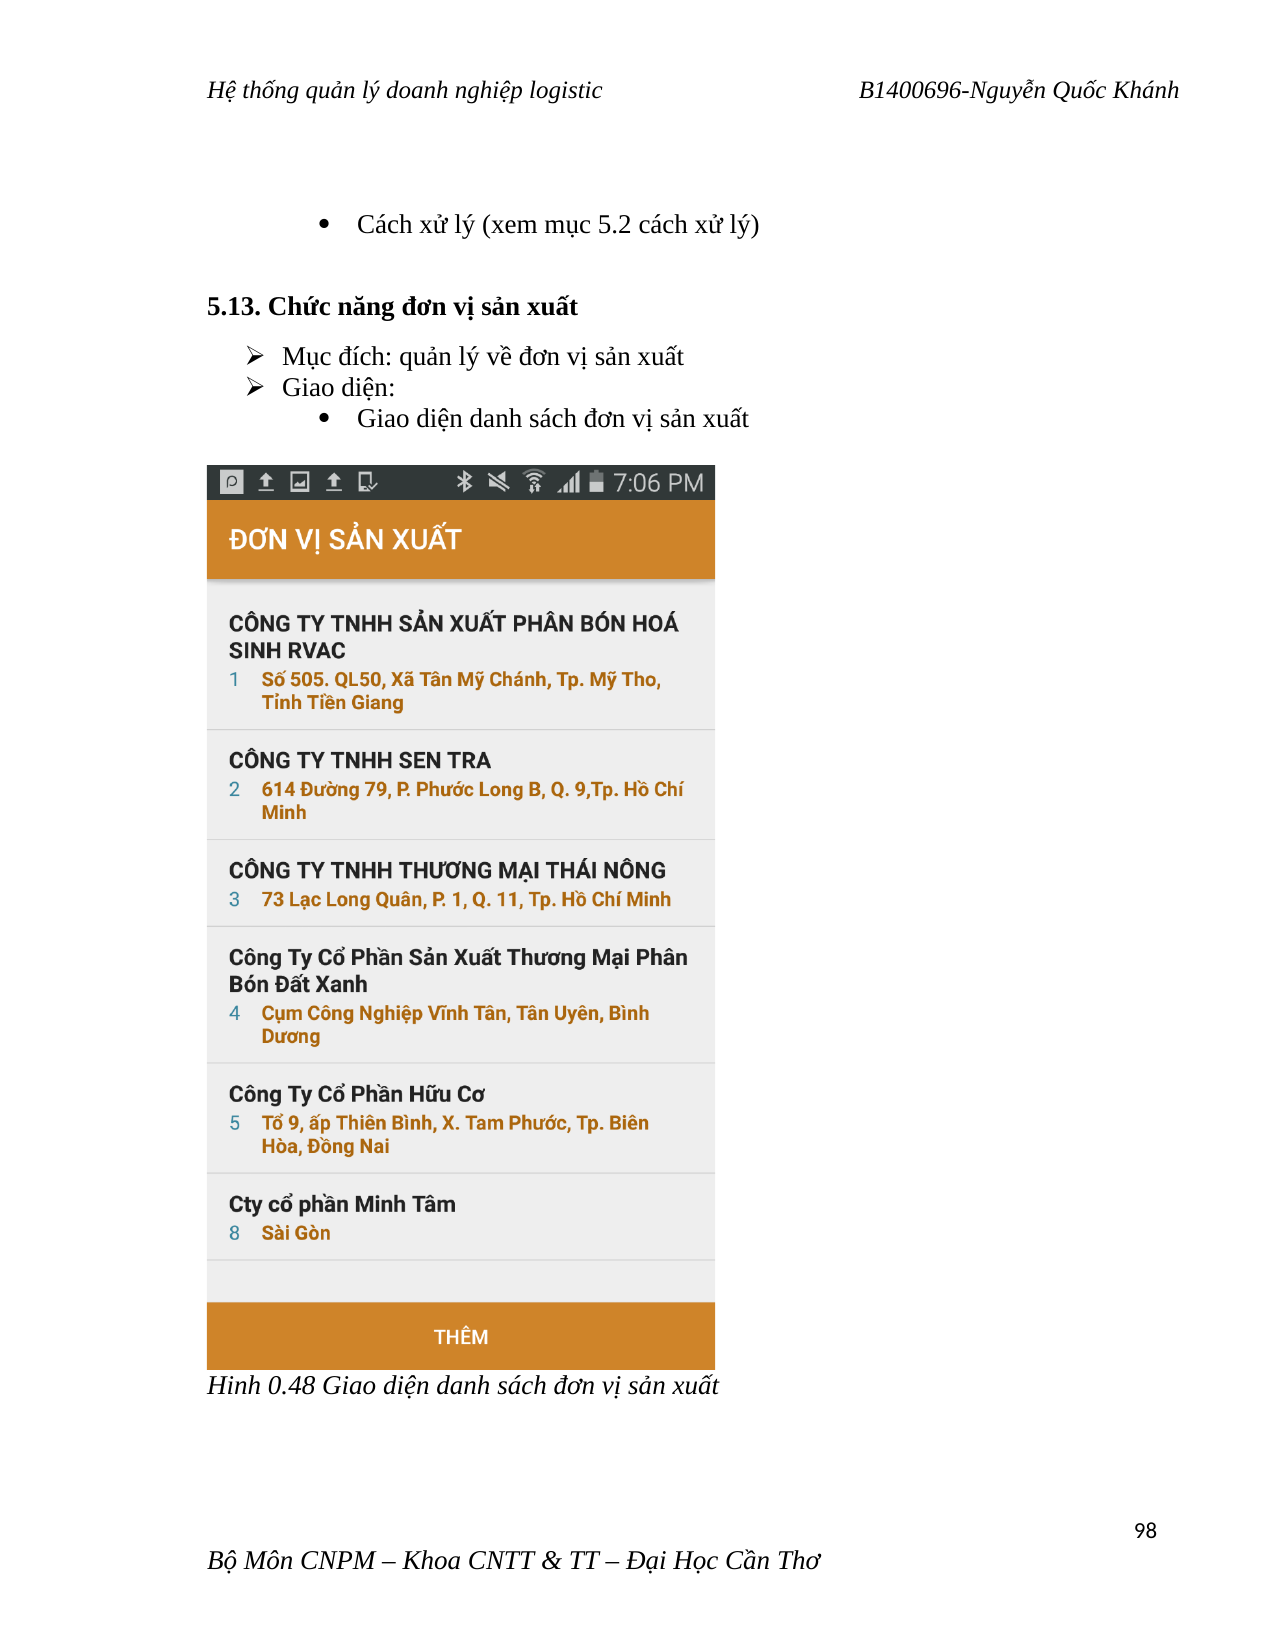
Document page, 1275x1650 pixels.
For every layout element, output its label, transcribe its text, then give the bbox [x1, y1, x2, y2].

list Mục đích: quản lý về đơn vị sản xuất [244, 340, 1157, 371]
list Giao diện: [244, 371, 1157, 402]
text Hinh 0.48 Giao diện danh sách đơn vị sản xuất [207, 1369, 1157, 1401]
text 5.13. Chức năng đơn vị sản xuất [207, 290, 1157, 321]
picture [206, 465, 716, 1370]
list Cách xử lý (xem mục 5.2 cách xử lý) [319, 208, 1157, 239]
list Giao diện danh sách đơn vị sản xuất [319, 402, 1157, 434]
